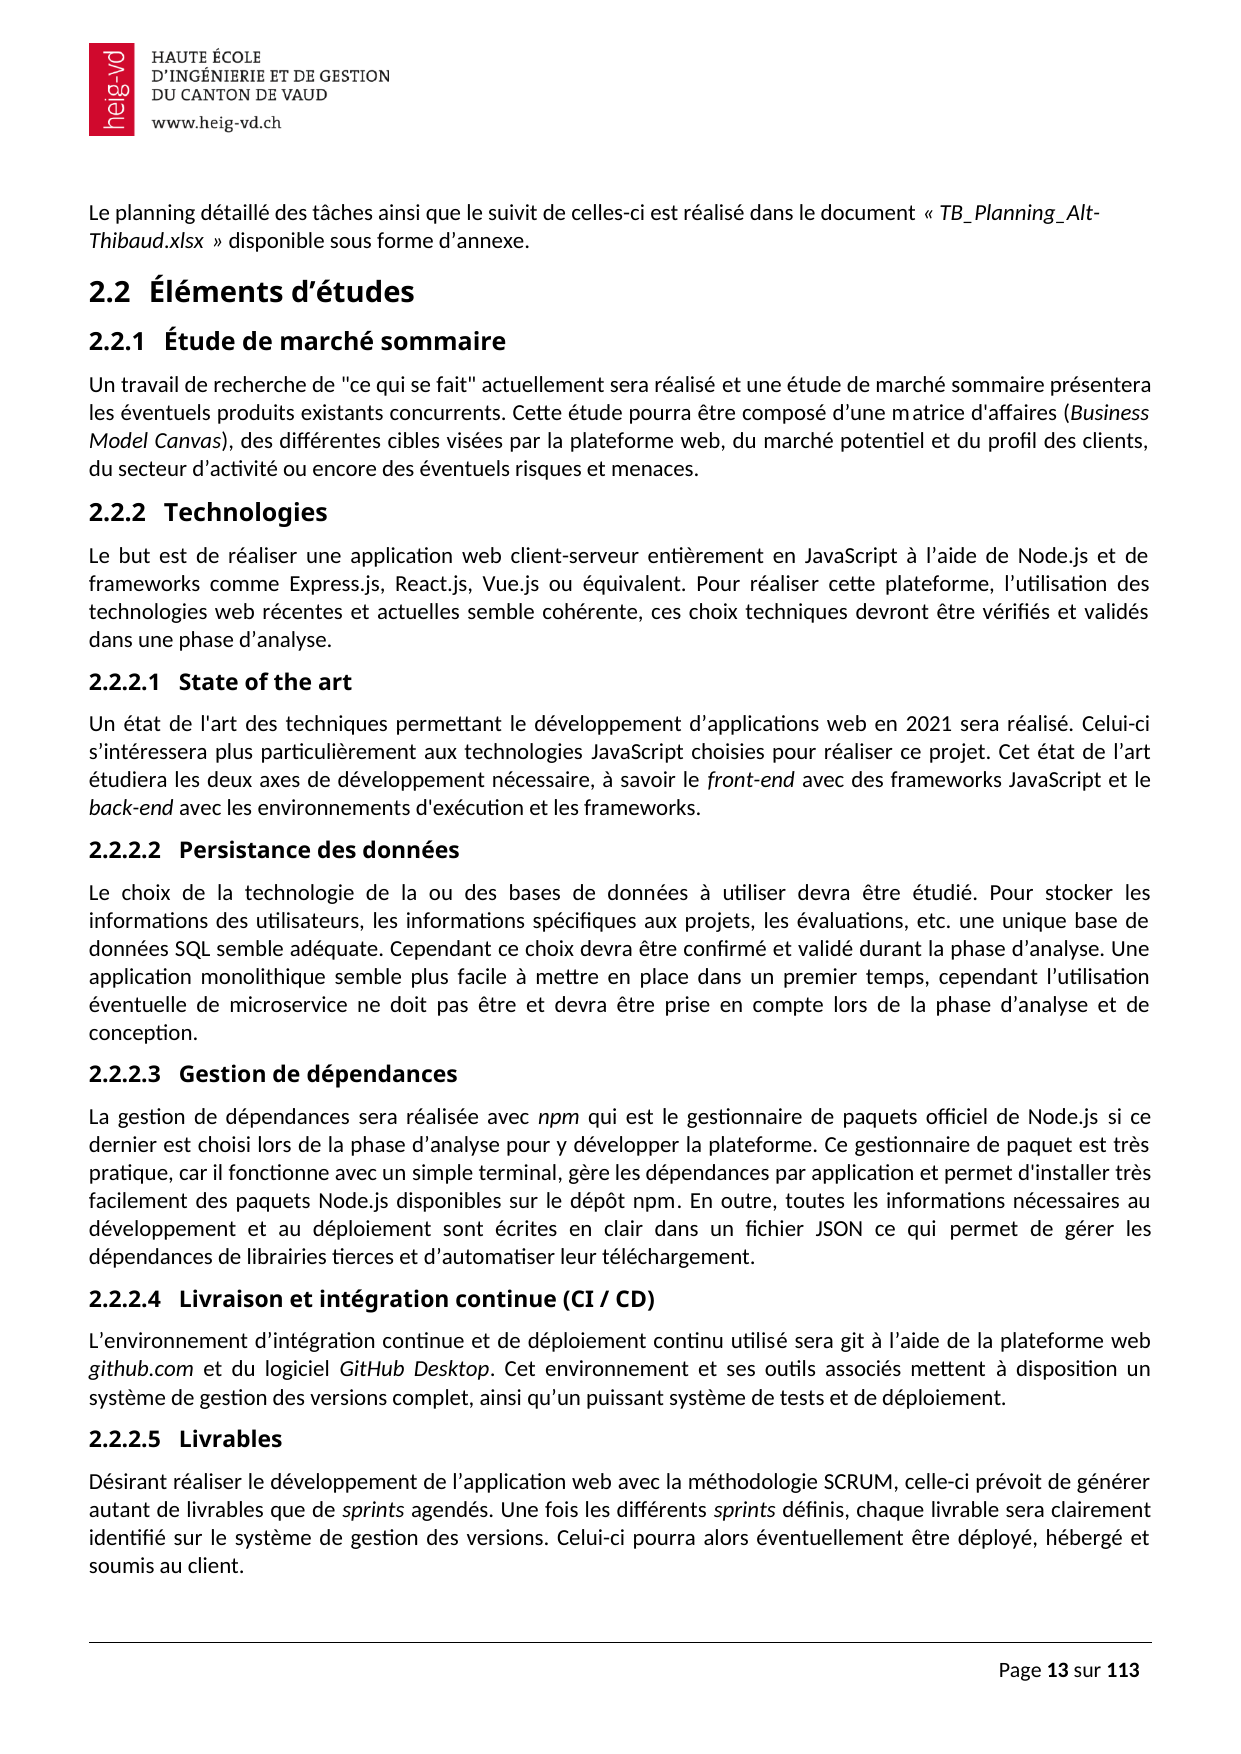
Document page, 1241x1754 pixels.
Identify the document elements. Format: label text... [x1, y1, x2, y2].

text Le planning détaillé des tâches ainsi que le suivit de celles-ci est réalisé dans le document « TB_Planning_Alt-Thibaud.xlsx » disponible sous forme d’annexe. [89, 198, 1152, 254]
subtitle Éléments d’études [89, 271, 1152, 311]
picture [89, 43, 389, 136]
text Le but est de réaliser une application web client-serveur entièrement en JavaScript à l’aide de Node.js et de frameworks comme Express.js, React.js, Vue.js ou équivalent. Pour réaliser cette plateforme, l’utilisation des technologies web récentes et actuelles semble cohérente, ces choix techniques devront être vérifiés et validés dans une phase d’analyse. [89, 541, 1152, 653]
subtitle Gestion de dépendances [89, 1058, 1152, 1090]
subtitle Livraison et intégration continue (CI / CD) [89, 1283, 1152, 1314]
text Un travail de recherche de "ce qui se fait" actuellement sera réalisé et une étude de marché sommaire présentera les éventuels produits existants concurrents. Cette étude pourra être composé d’une matrice d'affaires (Business Model Canvas), des différentes cibles visées par la plateforme web, du marché potentiel et du profil des clients, du secteur d’activité ou encore des éventuels risques et menaces. [89, 370, 1152, 482]
subtitle Persistance des données [89, 834, 1152, 865]
text Un état de l'art des techniques permettant le développement d’applications web en 2021 sera réalisé. Celui-ci s’intéressera plus particulièrement aux technologies JavaScript choisies pour réaliser ce projet. Cet état de l’art étudiera les deux axes de développement nécessaire, à savoir le front-end avec des frameworks JavaScript et le back-end avec les environnements d'exécution et les frameworks. [89, 709, 1152, 822]
subtitle Technologies [89, 494, 1152, 529]
text Le choix de la technologie de la ou des bases de données à utiliser devra être étudié. Pour stocker les informations des utilisateurs, les informations spécifiques aux projets, les évaluations, etc. une unique base de données SQL semble adéquate. Cependant ce choix devra être confirmé et validé durant la phase d’analyse. Une application monolithique semble plus facile à mettre en place dans un premier temps, cependant l’utilisation éventuelle de microservice ne doit pas être et devra être prise en compte lors de la phase d’analyse et de conception. [89, 878, 1152, 1046]
subtitle Livrables [89, 1423, 1152, 1454]
text L’environnement d’intégration continue et de déploiement continu utilisé sera git à l’aide de la plateforme web github.com et du logiciel GitHub Desktop. Cet environnement et ses outils associés mettent à disposition un système de gestion des versions complet, ainsi qu’un puissant système de tests et de déploiement. [89, 1327, 1152, 1411]
text La gestion de dépendances sera réalisée avec npm qui est le gestionnaire de paquets officiel de Node.js si ce dernier est choisi lors de la phase d’analyse pour y développer la plateforme. Ce gestionnaire de paquet est très pratique, car il fonctionne avec un simple terminal, gère les dépendances par application et permet d'installer très facilement des paquets Node.js disponibles sur le dépôt npm. En outre, toutes les informations nécessaires au développement et au déploiement sont écrites en clair dans un fichier JSON ce qui permet de gérer les dépendances de librairies tierces et d’automatiser leur téléchargement. [89, 1102, 1152, 1270]
text Désirant réaliser le développement de l’application web avec la méthodologie SCRUM, celle-ci prévoit de générer autant de livrables que de sprints agendés. Une fois les différents sprints définis, chaque livrable sera clairement identifié sur le système de gestion des versions. Celui-ci pourra alors éventuellement être déployé, hébergé et soumis au client. [89, 1467, 1152, 1579]
subtitle State of the art [89, 666, 1152, 697]
subtitle Étude de marché sommaire [89, 323, 1152, 357]
